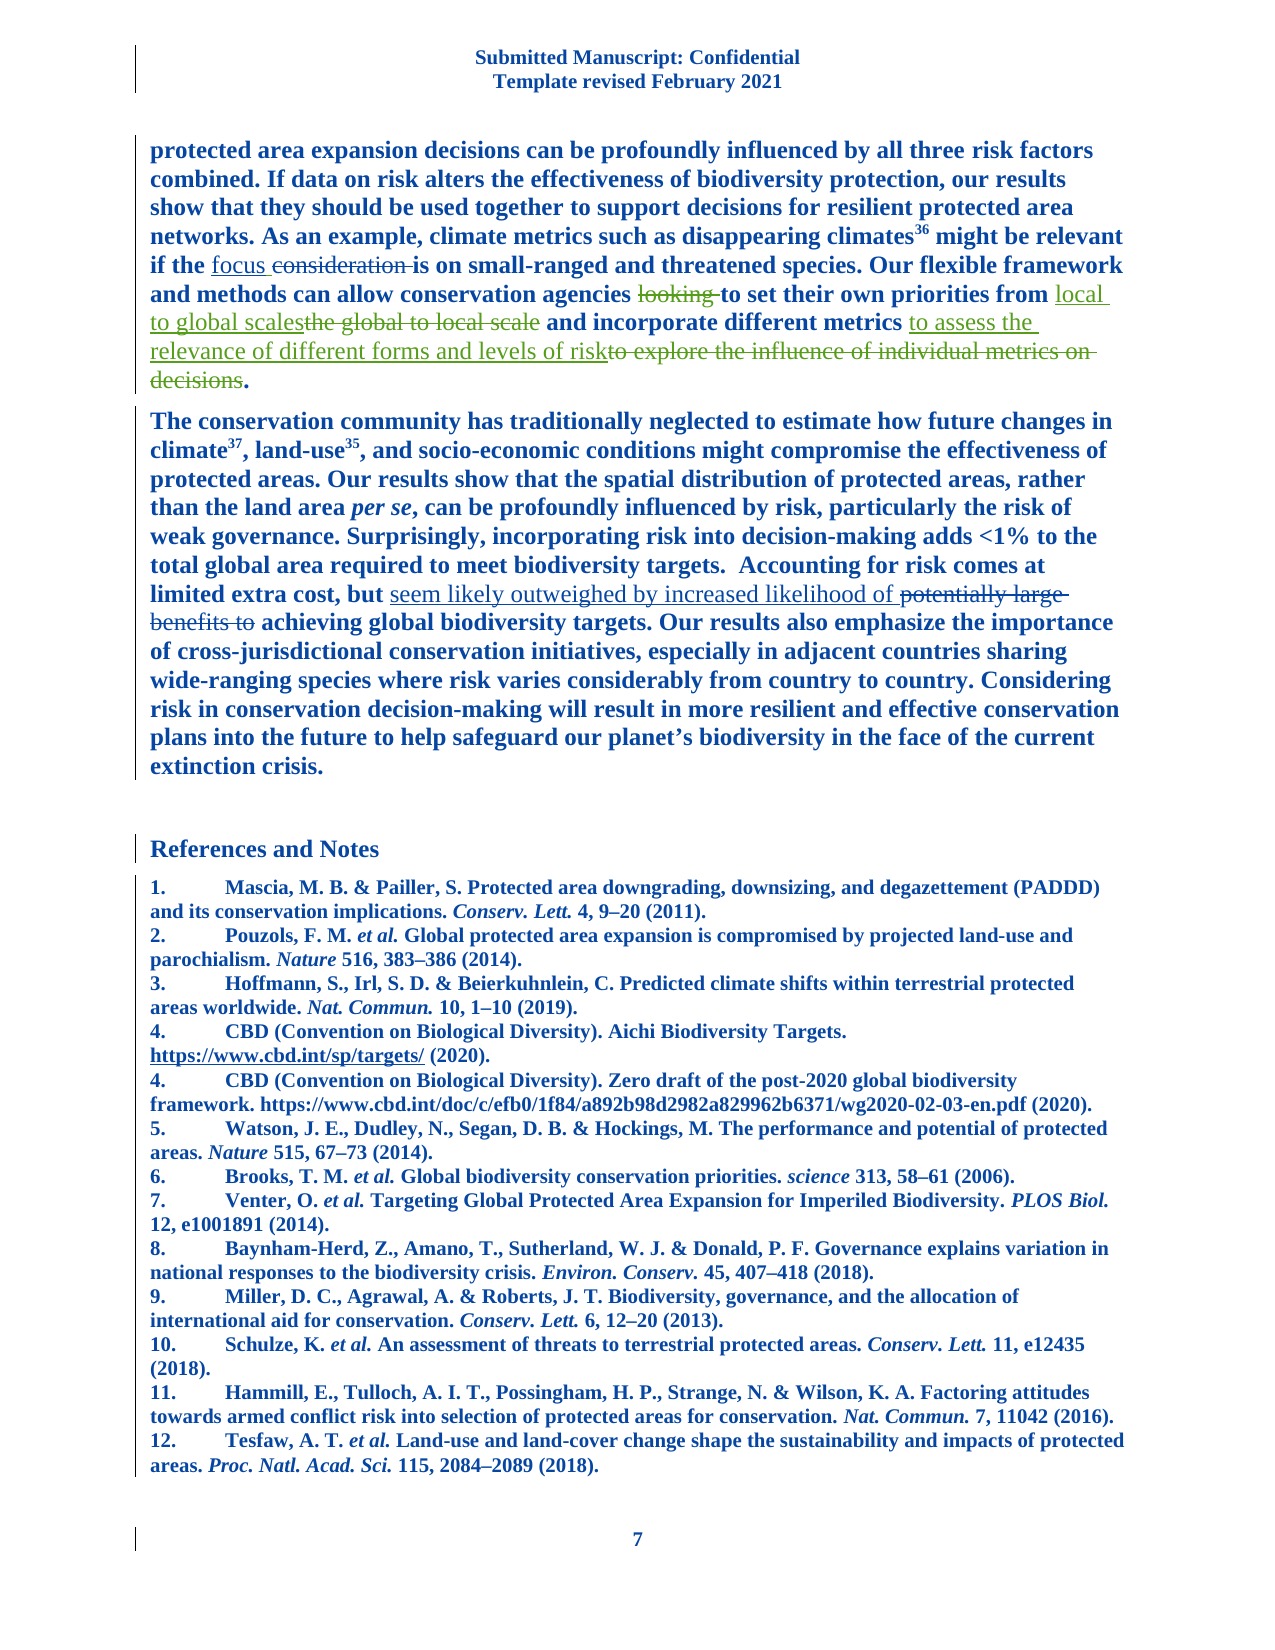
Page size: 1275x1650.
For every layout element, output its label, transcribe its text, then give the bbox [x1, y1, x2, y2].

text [150, 135, 1125, 394]
text 9. Miller, D. C., Agrawal, A. & Roberts, J. T. Biodiversity, governance, and the allocation of international aid for conservation. Conserv. Lett. 6, 12–20 (2013). [150, 1284, 1125, 1332]
text The conservation community has traditionally neglected to estimate how future changes in climate37, land-use35, and socio-economic conditions might compromise the effectiveness of protected areas. Our results show that the spatial distribution of protected areas, rather than the land area per se, can be profoundly influenced by risk, particularly the risk of weak governance. Surprisingly, incorporating risk into decision-making adds <1% to the total global area required to meet biodiversity targets. Accounting for risk comes at limited extra cost, but achieving global biodiversity targets. Our results also emphasize the importance of cross-jurisdictional conservation initiatives, especially in adjacent countries sharing wide-ranging species where risk varies considerably from country to country. Considering risk in conservation decision-making will result in more resilient and effective conservation plans into the future to help safeguard our planet’s biodiversity in the face of the current extinction crisis. [150, 406, 1125, 780]
text 4. CBD (Convention on Biological Diversity). Aichi Biodiversity Targets. https://www.cbd.int/sp/targets/ (2020). [150, 1019, 1125, 1067]
text 7. Venter, O. et al. Targeting Global Protected Area Expansion for Imperiled Biodiversity. PLOS Biol. 12, e1001891 (2014). [150, 1188, 1125, 1236]
text 12. Tesfaw, A. T. et al. Land-use and land-cover change shape the sustainability and impacts of protected areas. Proc. Natl. Acad. Sci. 115, 2084–2089 (2018). [150, 1428, 1125, 1477]
text 6. Brooks, T. M. et al. Global biodiversity conservation priorities. science 313, 58–61 (2006). [150, 1164, 1125, 1188]
text 8. Baynham-Herd, Z., Amano, T., Sutherland, W. J. & Donald, P. F. Governance explains variation in national responses to the biodiversity crisis. Environ. Conserv. 45, 407–418 (2018). [150, 1236, 1125, 1284]
text 4. CBD (Convention on Biological Diversity). Zero draft of the post-2020 global biodiversity framework. https://www.cbd.int/doc/c/efb0/1f84/a892b98d2982a829962b6371/wg2020-02-03-en.pdf (2020). [150, 1067, 1125, 1116]
text 3. Hoffmann, S., Irl, S. D. & Beierkuhnlein, C. Predicted climate shifts within terrestrial protected areas worldwide. Nat. Commun. 10, 1–10 (2019). [150, 971, 1125, 1019]
text 10. Schulze, K. et al. An assessment of threats to terrestrial protected areas. Conserv. Lett. 11, e12435 (2018). [150, 1332, 1125, 1380]
text 5. Watson, J. E., Dudley, N., Segan, D. B. & Hockings, M. The performance and potential of protected areas. Nature 515, 67–73 (2014). [150, 1116, 1125, 1164]
text 1. Mascia, M. B. & Pailler, S. Protected area downgrading, downsizing, and degazettement (PADDD) and its conservation implications. Conserv. Lett. 4, 9–20 (2011). [150, 875, 1125, 923]
text References and Notes [150, 834, 1125, 862]
text 11. Hammill, E., Tulloch, A. I. T., Possingham, H. P., Strange, N. & Wilson, K. A. Factoring attitudes towards armed conflict risk into selection of protected areas for conservation. Nat. Commun. 7, 11042 (2016). [150, 1380, 1125, 1428]
text 2. Pouzols, F. M. et al. Global protected area expansion is compromised by projected land-use and parochialism. Nature 516, 383–386 (2014). [150, 923, 1125, 971]
